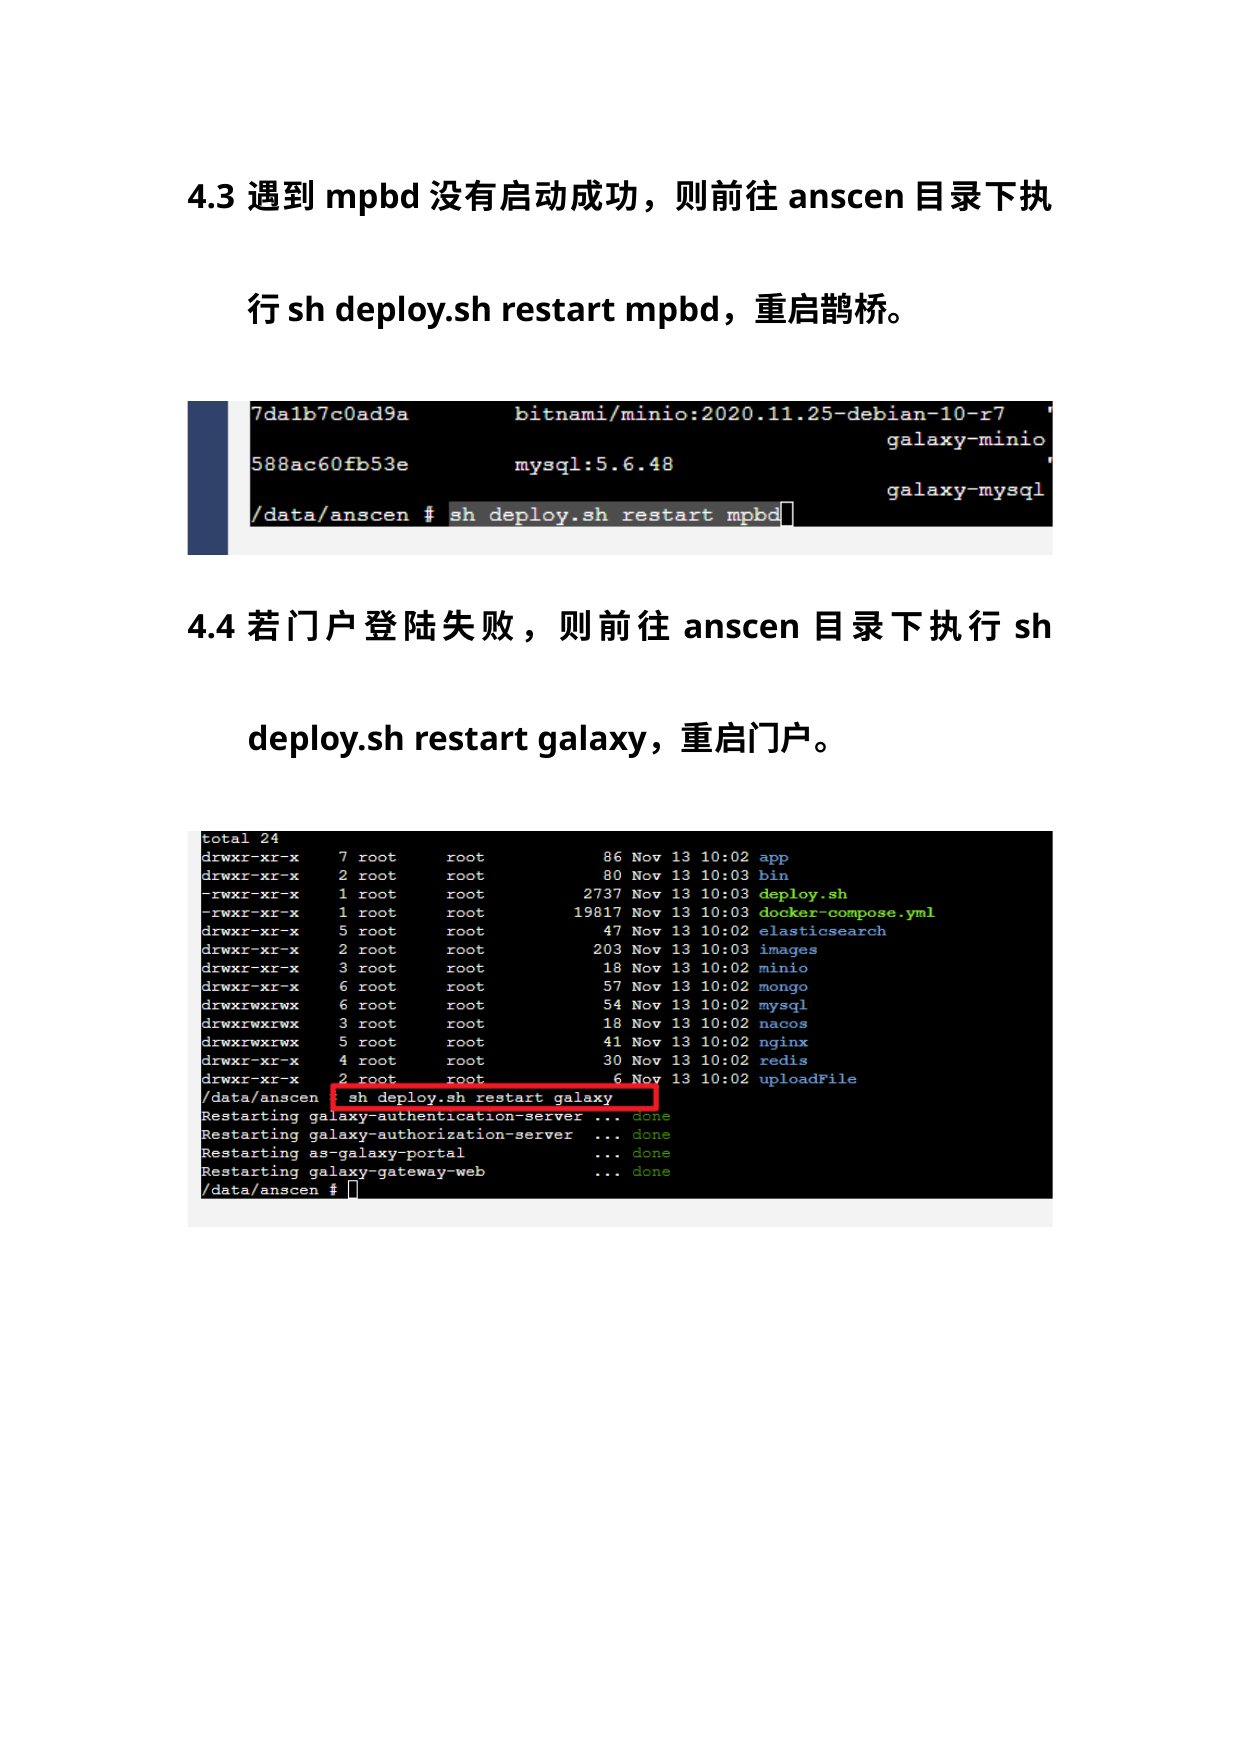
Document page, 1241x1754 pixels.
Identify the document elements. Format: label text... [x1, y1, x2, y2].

picture [187, 401, 1053, 555]
subtitle 若门户登陆失败，则前往anscen目录下执行sh deploy.sh restart galaxy，重启门户。 [187, 591, 1053, 769]
picture [187, 831, 1053, 1227]
subtitle 遇到mpbd没有启动成功，则前往anscen目录下执行sh deploy.sh restart mpbd，重启鹊桥。 [187, 162, 1053, 339]
